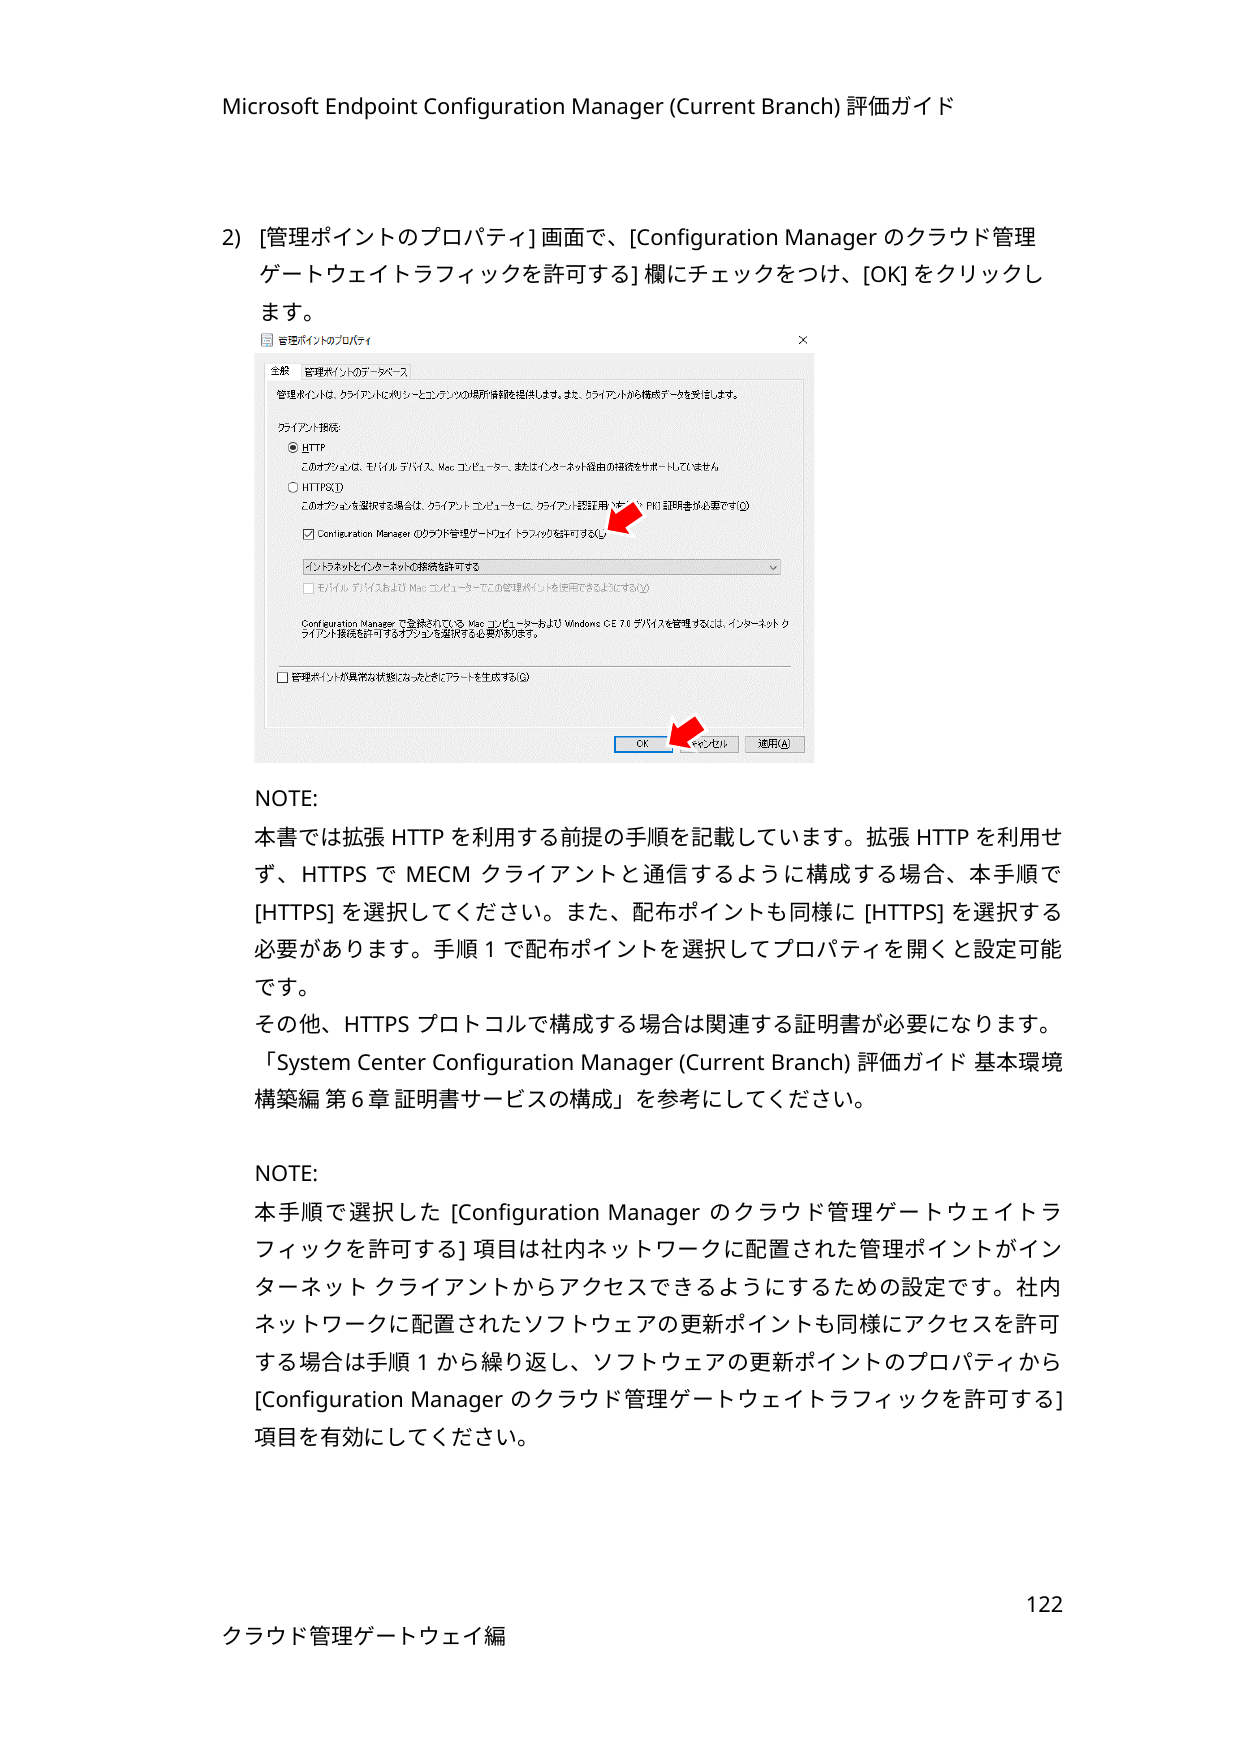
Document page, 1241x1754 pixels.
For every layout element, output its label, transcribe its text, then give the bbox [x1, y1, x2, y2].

text 本書では拡張 HTTP を利用する前提の手順を記載しています。拡張 HTTP を利用せず、HTTPS で MECM クライアントと通信するように構成する場合、本手順で [HTTPS] を選択してください。また、配布ポイントも同様に [HTTPS] を選択する必要があります。手順 1 で配布ポイントを選択してプロパティを開くと設定可能です。 その他、HTTPS プロトコルで構成する場合は関連する証明書が必要になります。「System Center Configuration Manager (Current Branch) 評価ガイド 基本環境構築編 第6章 証明書サービスの構成」を参考にしてください。 [254, 817, 1063, 1117]
picture [254, 329, 815, 763]
list [管理ポイントのプロパティ] 画面で、[Configuration Manager のクラウド管理ゲートウェイトラフィックを許可する] 欄にチェックをつけ、[OK] をクリックします。 [222, 217, 1063, 329]
text 本手順で選択した [Configuration Manager のクラウド管理ゲートウェイトラフィックを許可する] 項目は社内ネットワークに配置された管理ポイントがインターネット クライアントからアクセスできるようにするための設定です。社内ネットワークに配置されたソフトウェアの更新ポイントも同様にアクセスを許可する場合は手順 1 から繰り返し、ソフトウェアの更新ポイントのプロパティから [Configuration Manager のクラウド管理ゲートウェイトラフィックを許可する] 項目を有効にしてください。 [254, 1192, 1063, 1454]
text NOTE: [254, 1154, 1063, 1192]
text NOTE: [254, 779, 1063, 817]
